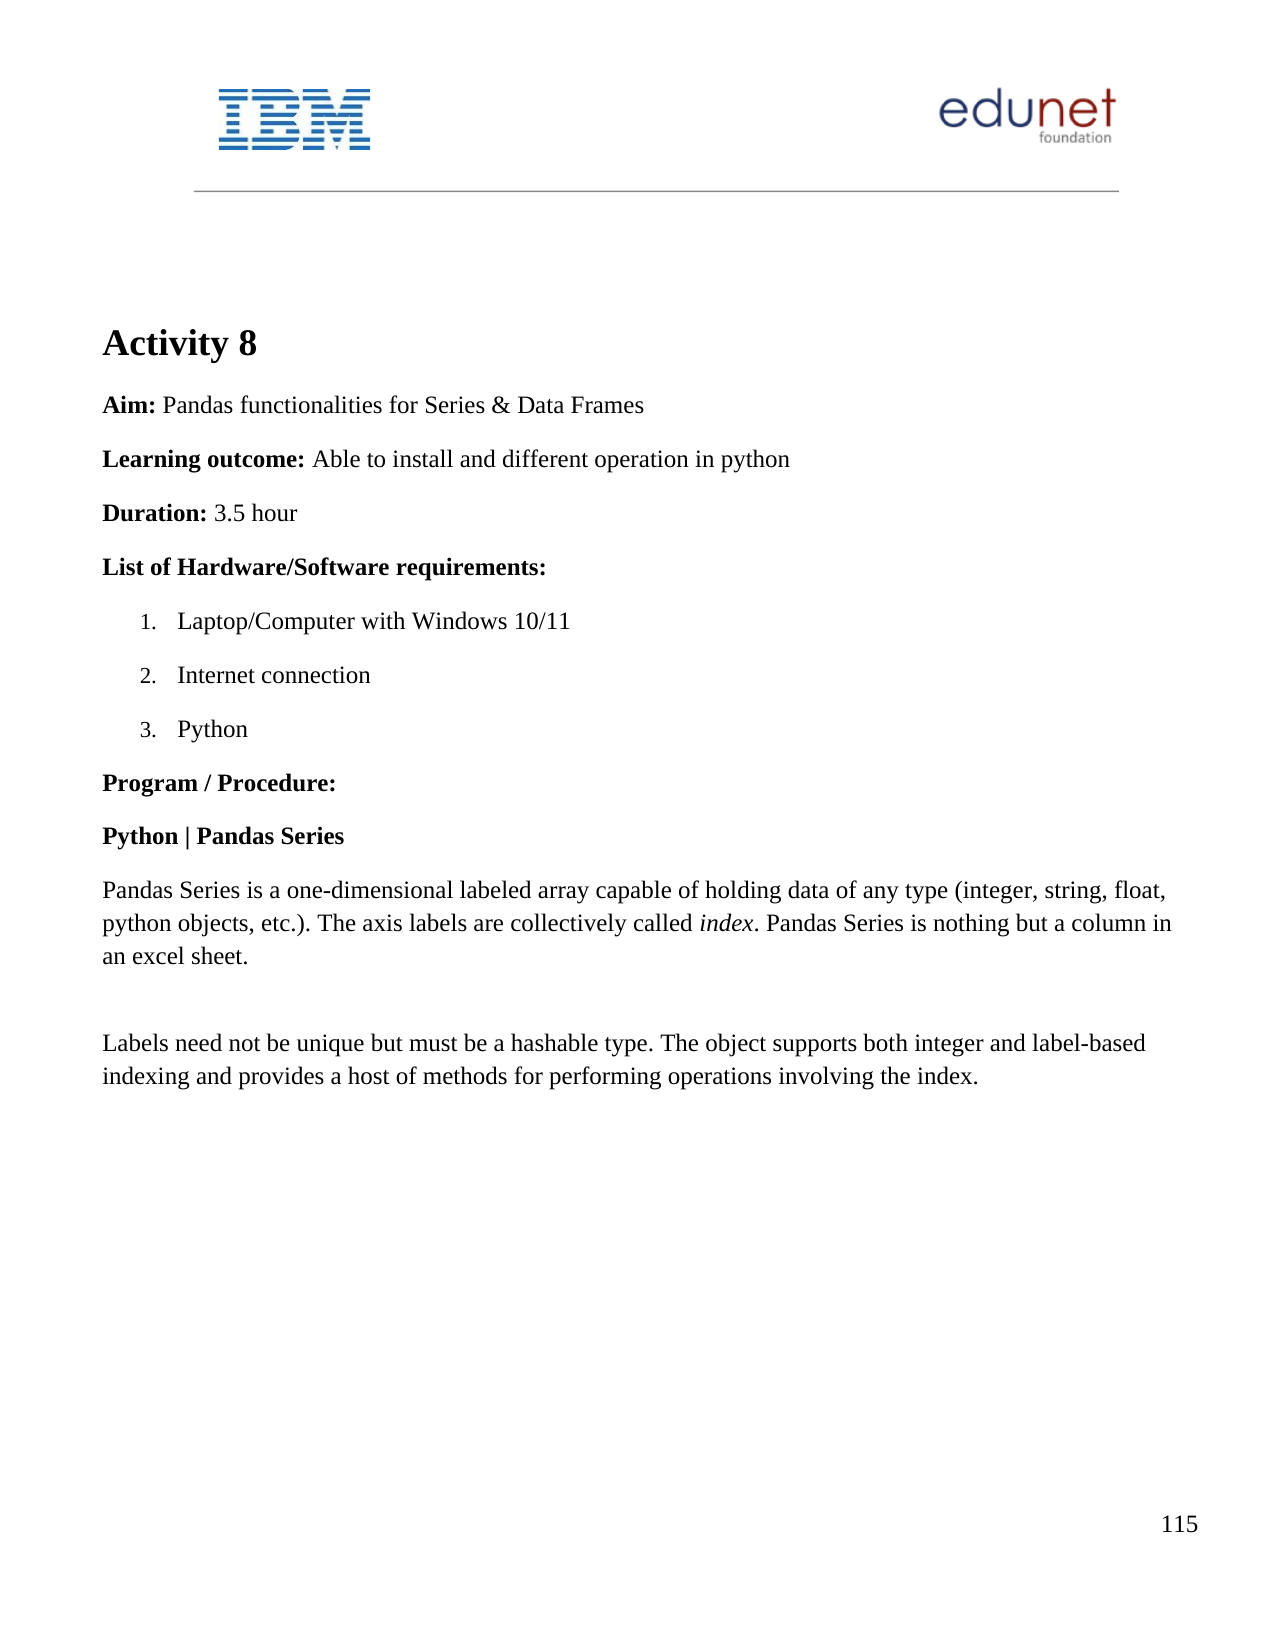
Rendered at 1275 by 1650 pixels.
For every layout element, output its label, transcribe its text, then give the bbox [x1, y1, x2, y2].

text List of Hardware/Software requirements: [102, 552, 1198, 581]
list Laptop/Computer with Windows 10/11 [139, 606, 1198, 635]
picture [937, 78, 1121, 150]
text Duration: 3.5 hour [102, 498, 1198, 527]
picture [218, 89, 371, 150]
list Internet connection [139, 660, 1198, 689]
text Aim: Pandas functionalities for Series & Data Frames [102, 391, 1198, 419]
text Learning outcome: Able to install and different operation in python [102, 444, 1198, 473]
text Program / Procedure: [102, 768, 1198, 796]
text Labels need not be unique but must be a hashable type. The object supports both integer and label-based indexing and provides a host of methods for performing operations involving the index. In this article, we are using nba.csv file. [102, 995, 1198, 1090]
list Python [139, 714, 1198, 742]
text Activity 8 [102, 320, 1198, 363]
text Pandas Series is a one-dimensional labeled array capable of holding data of any type (integer, string, float, python objects, etc.). The axis labels are collectively called index. Pandas Series is nothing but a column in an excel sheet. [102, 875, 1198, 970]
text Python | Pandas Series [102, 821, 1198, 850]
